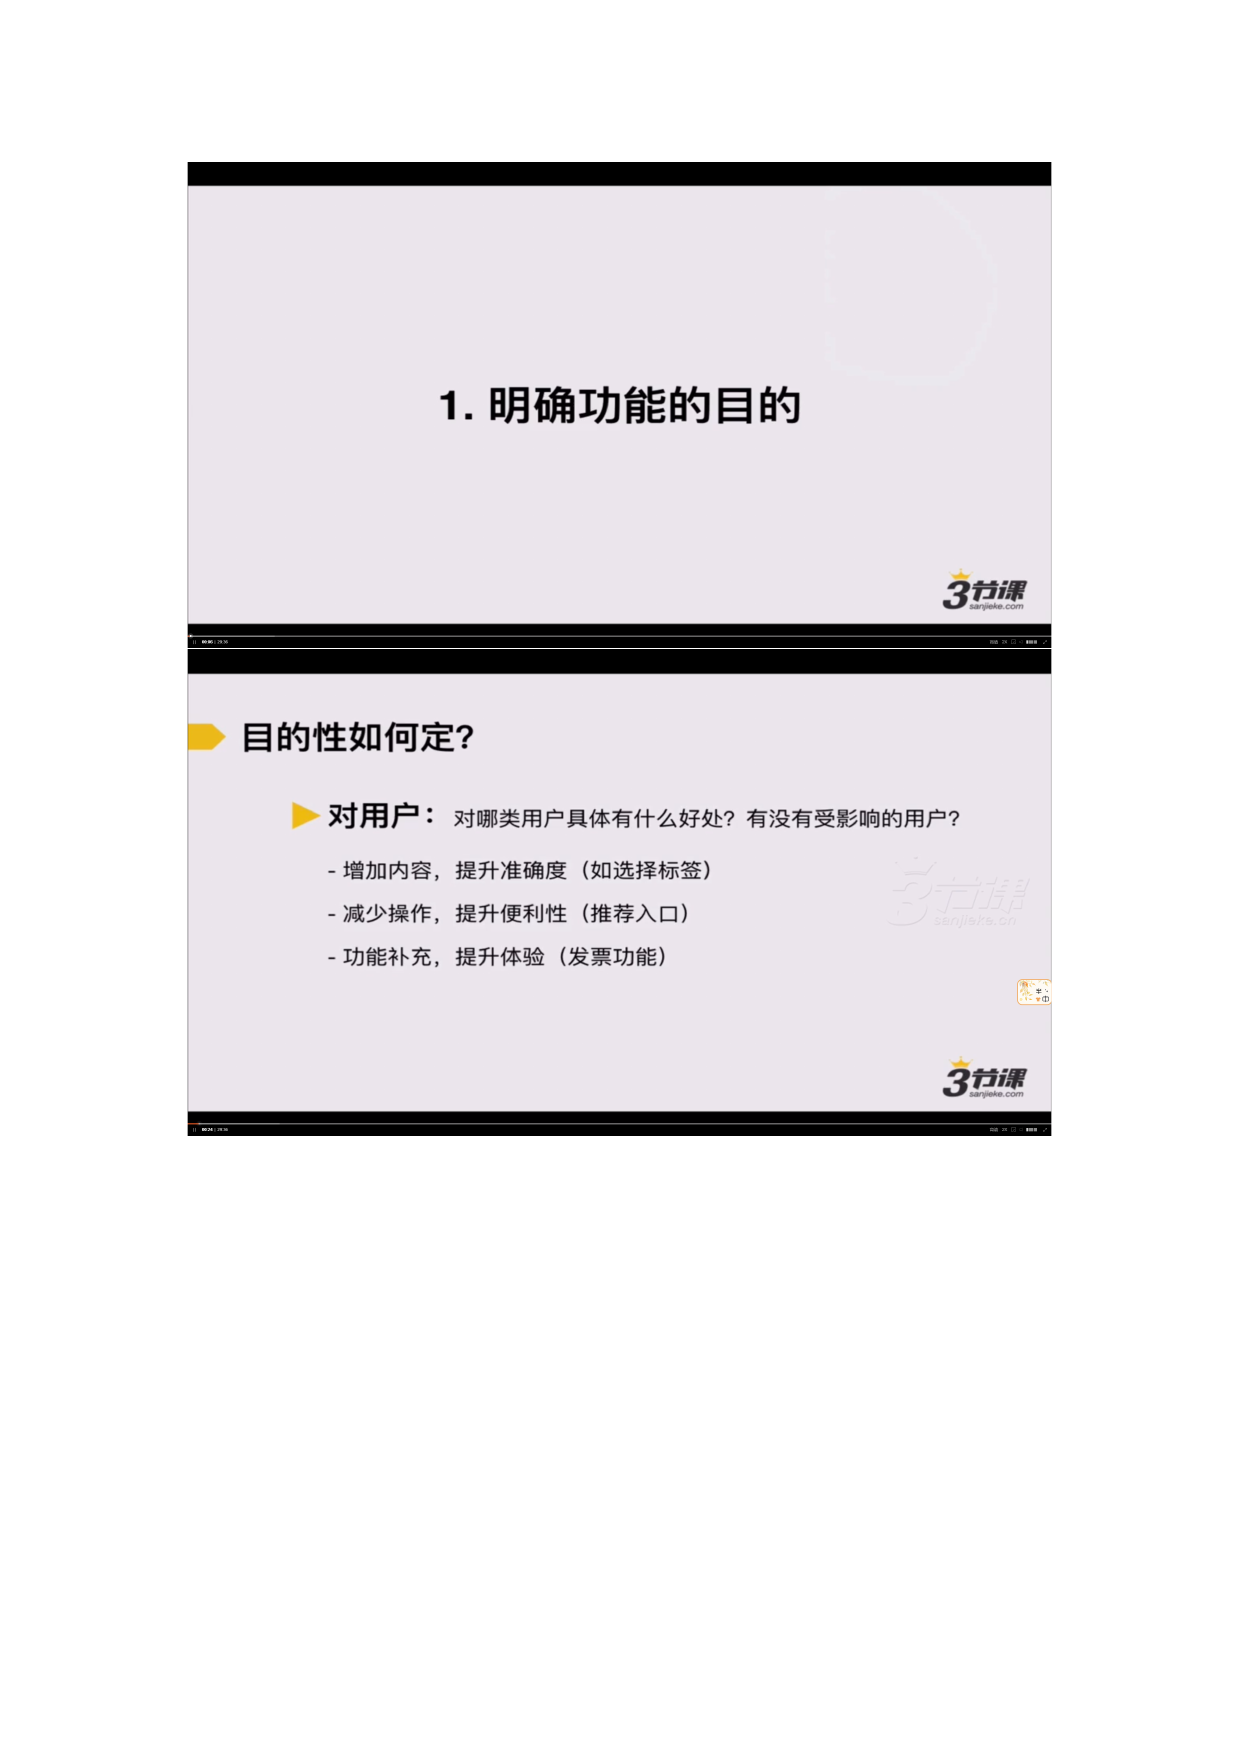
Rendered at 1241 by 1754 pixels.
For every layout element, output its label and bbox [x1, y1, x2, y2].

picture [187, 162, 1052, 648]
picture [187, 649, 1052, 1136]
